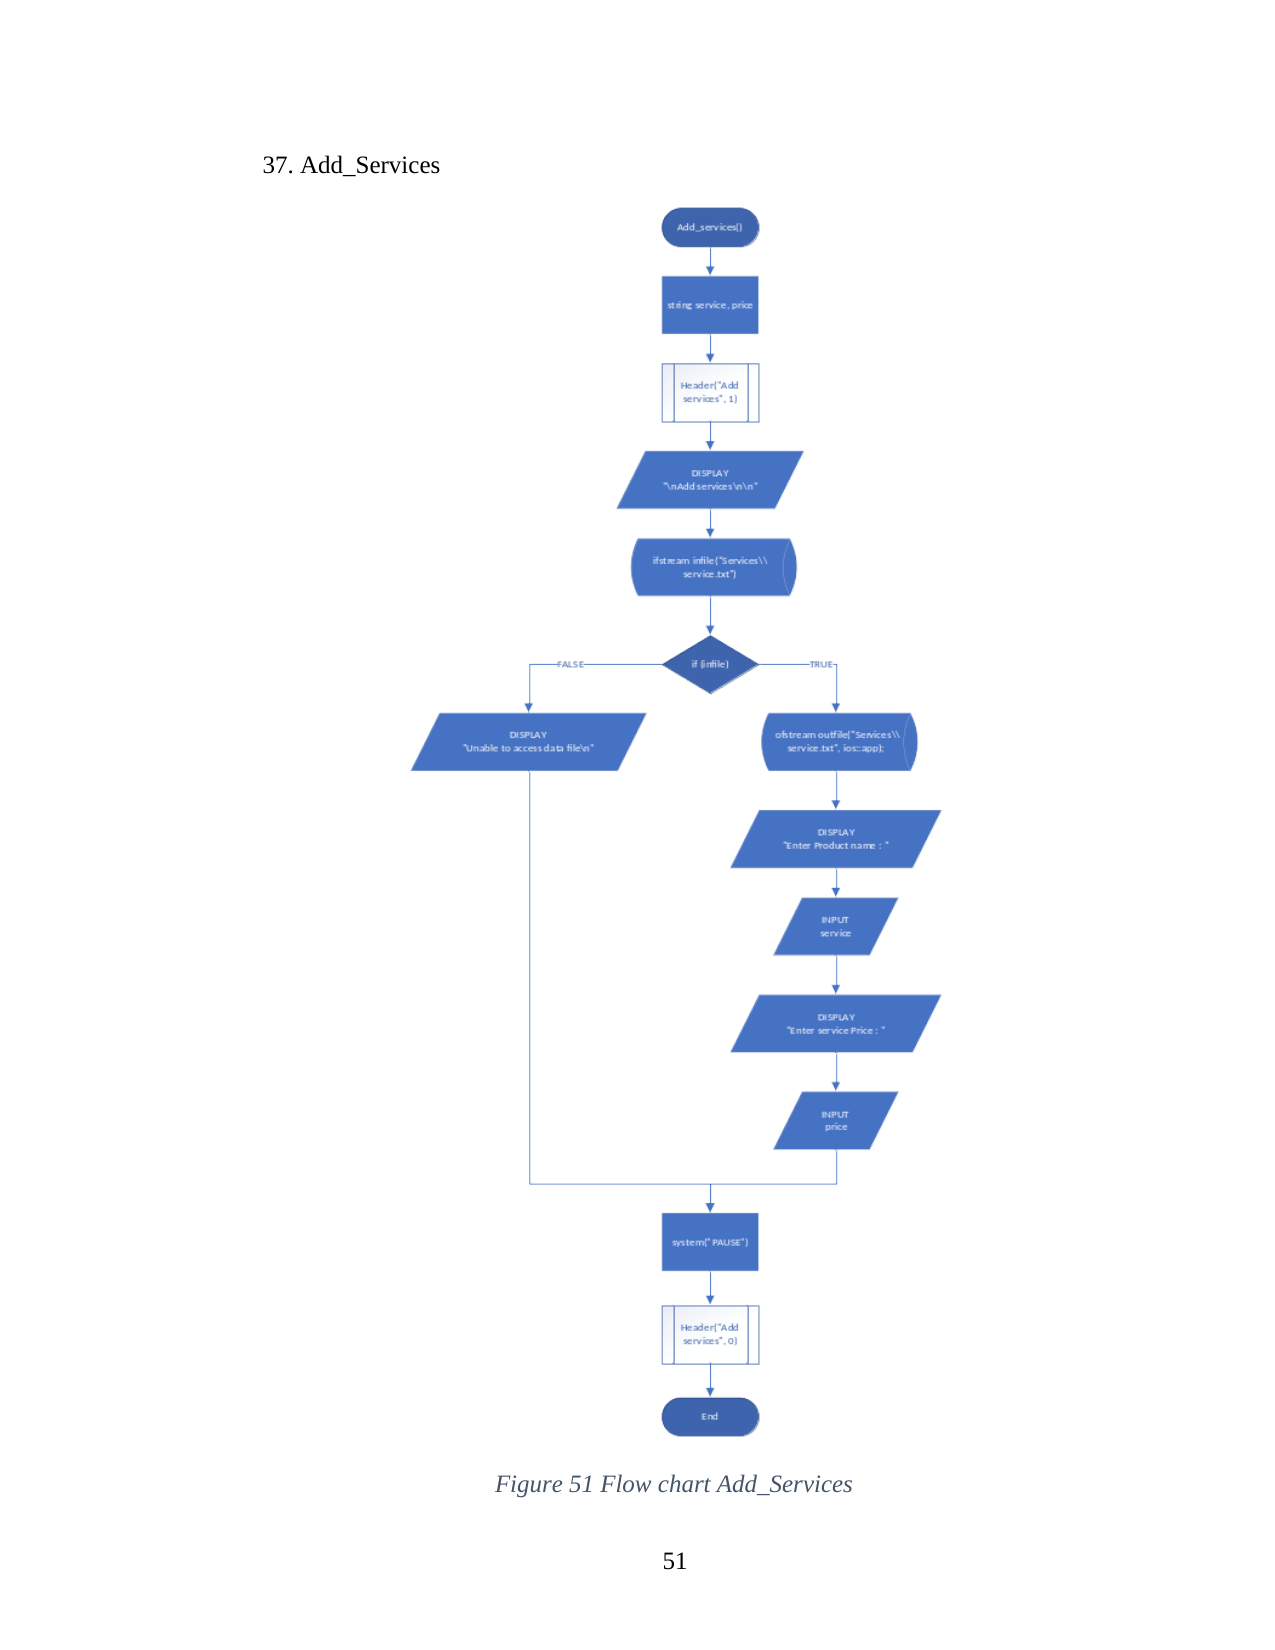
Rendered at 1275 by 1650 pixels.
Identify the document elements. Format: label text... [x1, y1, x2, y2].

text Figure 51 Flow chart Add_Services [225, 1469, 1125, 1497]
subtitle Add_Services [262, 150, 1125, 179]
